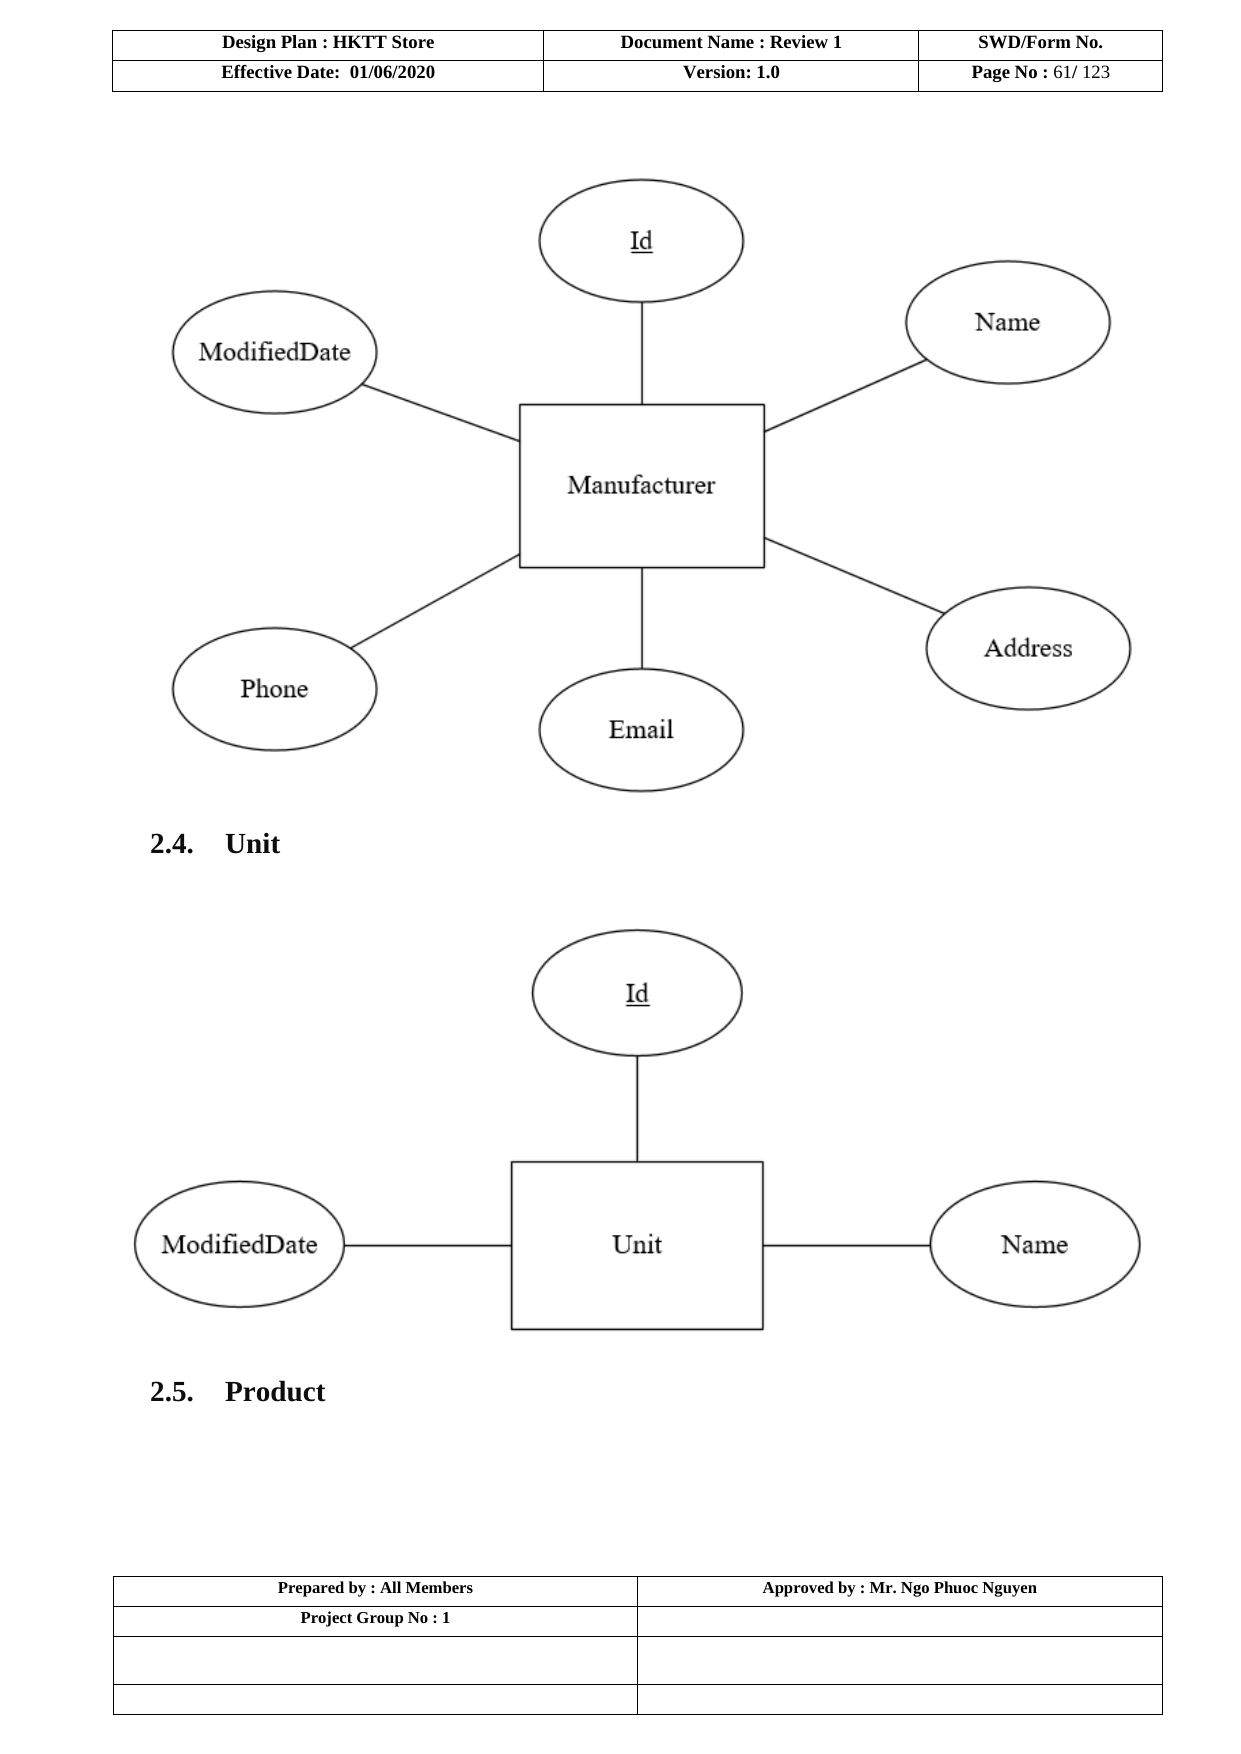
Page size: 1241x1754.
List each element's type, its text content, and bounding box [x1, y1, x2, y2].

list Unit [150, 826, 1162, 860]
list Product [150, 1374, 1162, 1408]
picture [112, 147, 1163, 813]
picture [112, 885, 1163, 1361]
